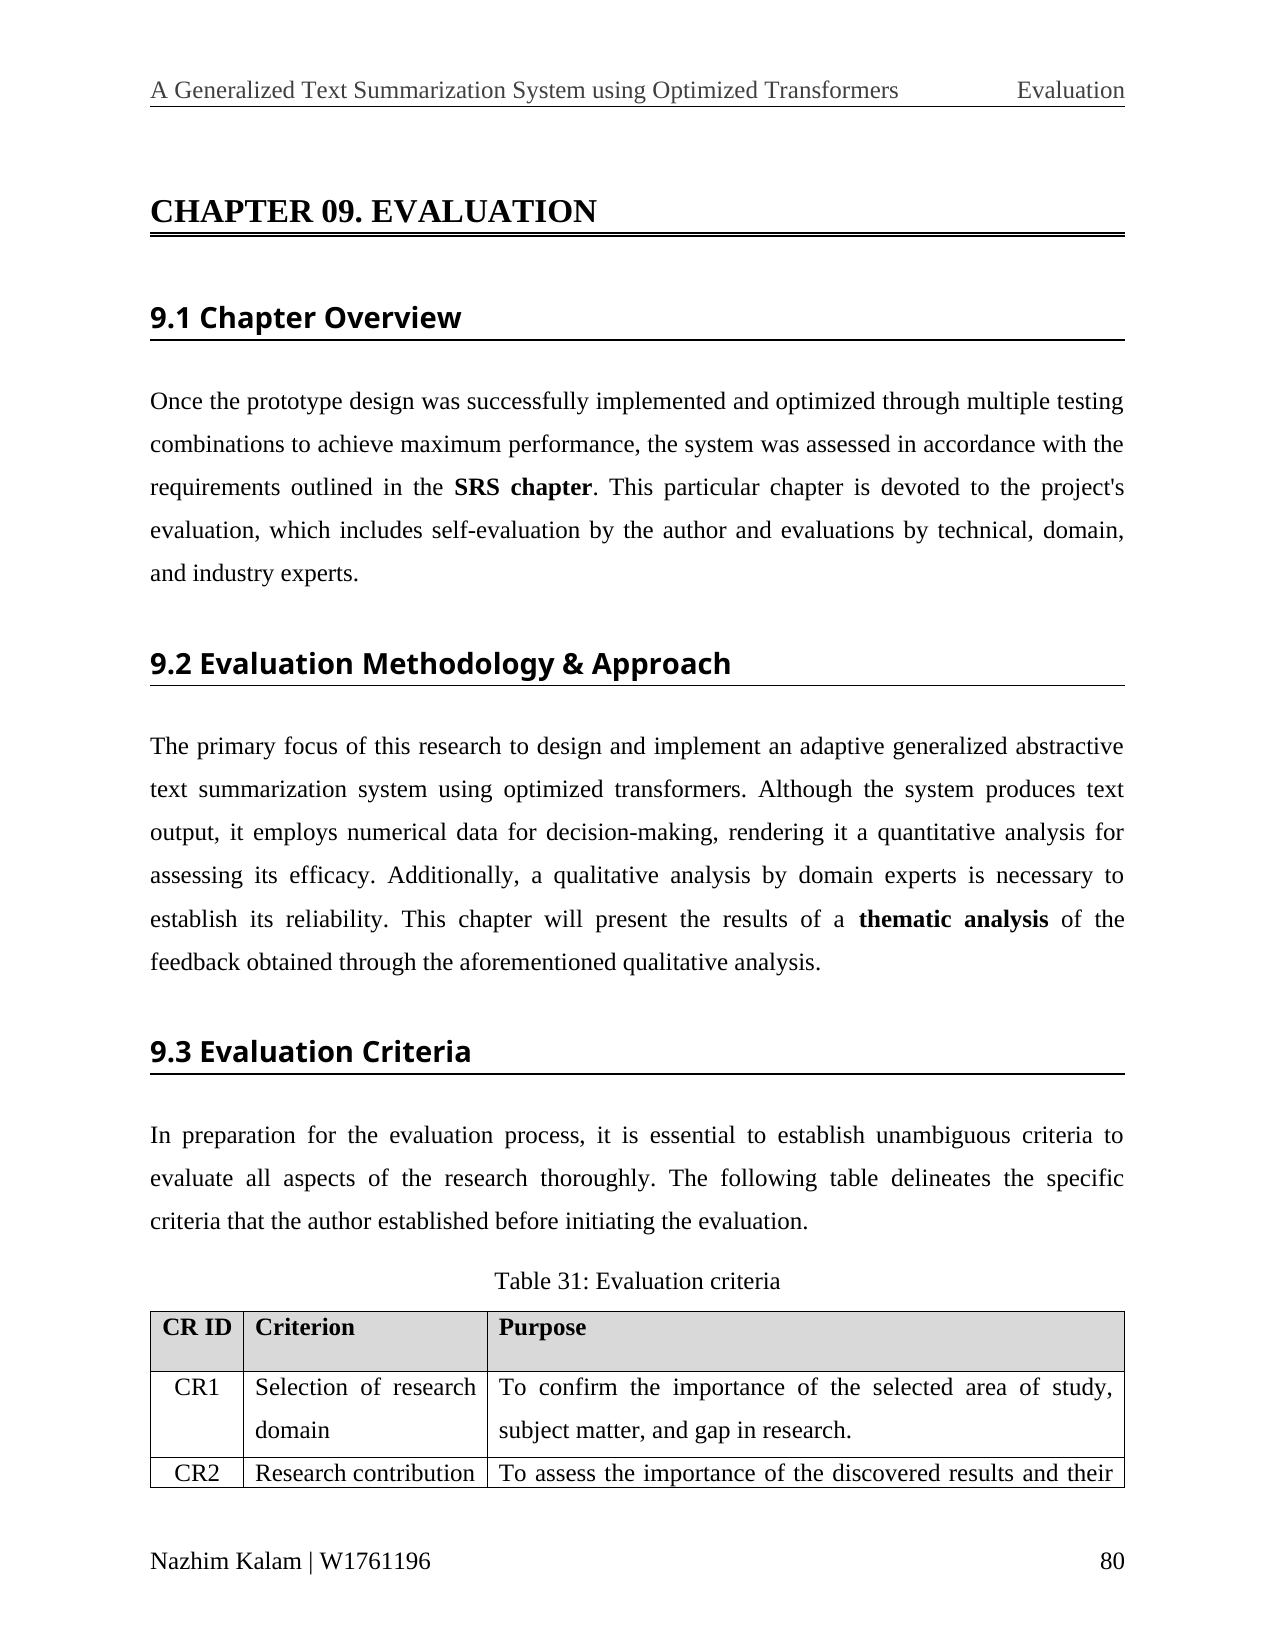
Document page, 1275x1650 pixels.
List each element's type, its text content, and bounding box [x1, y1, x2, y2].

table_header Criterion [244, 1312, 487, 1371]
text In preparation for the evaluation process, it is essential to establish unambiguous criteria to evaluate all aspects of the research thoroughly. The following table delineates the specific criteria that the author established before initiating the evaluation. [150, 1120, 1125, 1235]
table_header Purpose [488, 1312, 1124, 1371]
table_cell To confirm the importance of the selected area of study, subject matter, and gap in research. [488, 1372, 1124, 1457]
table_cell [244, 1458, 487, 1487]
table_cell Selection of research domain [244, 1372, 487, 1457]
subtitle 9.1 Chapter Overview [150, 298, 1125, 339]
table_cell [488, 1458, 1124, 1487]
subtitle CHAPTER 09. EVALUATION [150, 192, 1125, 232]
table_cell CR2 [151, 1458, 243, 1487]
text The primary focus of this research to design and implement an adaptive generalized abstractive text summarization system using optimized transformers. Although the system produces text output, it employs numerical data for decision-making, rendering it a quantitative analysis for assessing its efficacy. Additionally, a qualitative analysis by domain experts is necessary to establish its reliability. This chapter will present the results of a thematic analysis of the feedback obtained through the aforementioned qualitative analysis. [150, 731, 1125, 976]
table_cell CR1 [151, 1372, 243, 1457]
text Once the prototype design was successfully implemented and optimized through multiple testing combinations to achieve maximum performance, the system was assessed in accordance with the requirements outlined in the SRS chapter. This particular chapter is devoted to the project's evaluation, which includes self-evaluation by the author and evaluations by technical, domain, and industry experts. [150, 386, 1125, 587]
subtitle 9.3 Evaluation Criteria [150, 1032, 1125, 1073]
table_header CR ID [151, 1312, 243, 1371]
subtitle 9.2 Evaluation Methodology & Approach [150, 643, 1125, 685]
text Table 31: Evaluation criteria [150, 1266, 1125, 1294]
